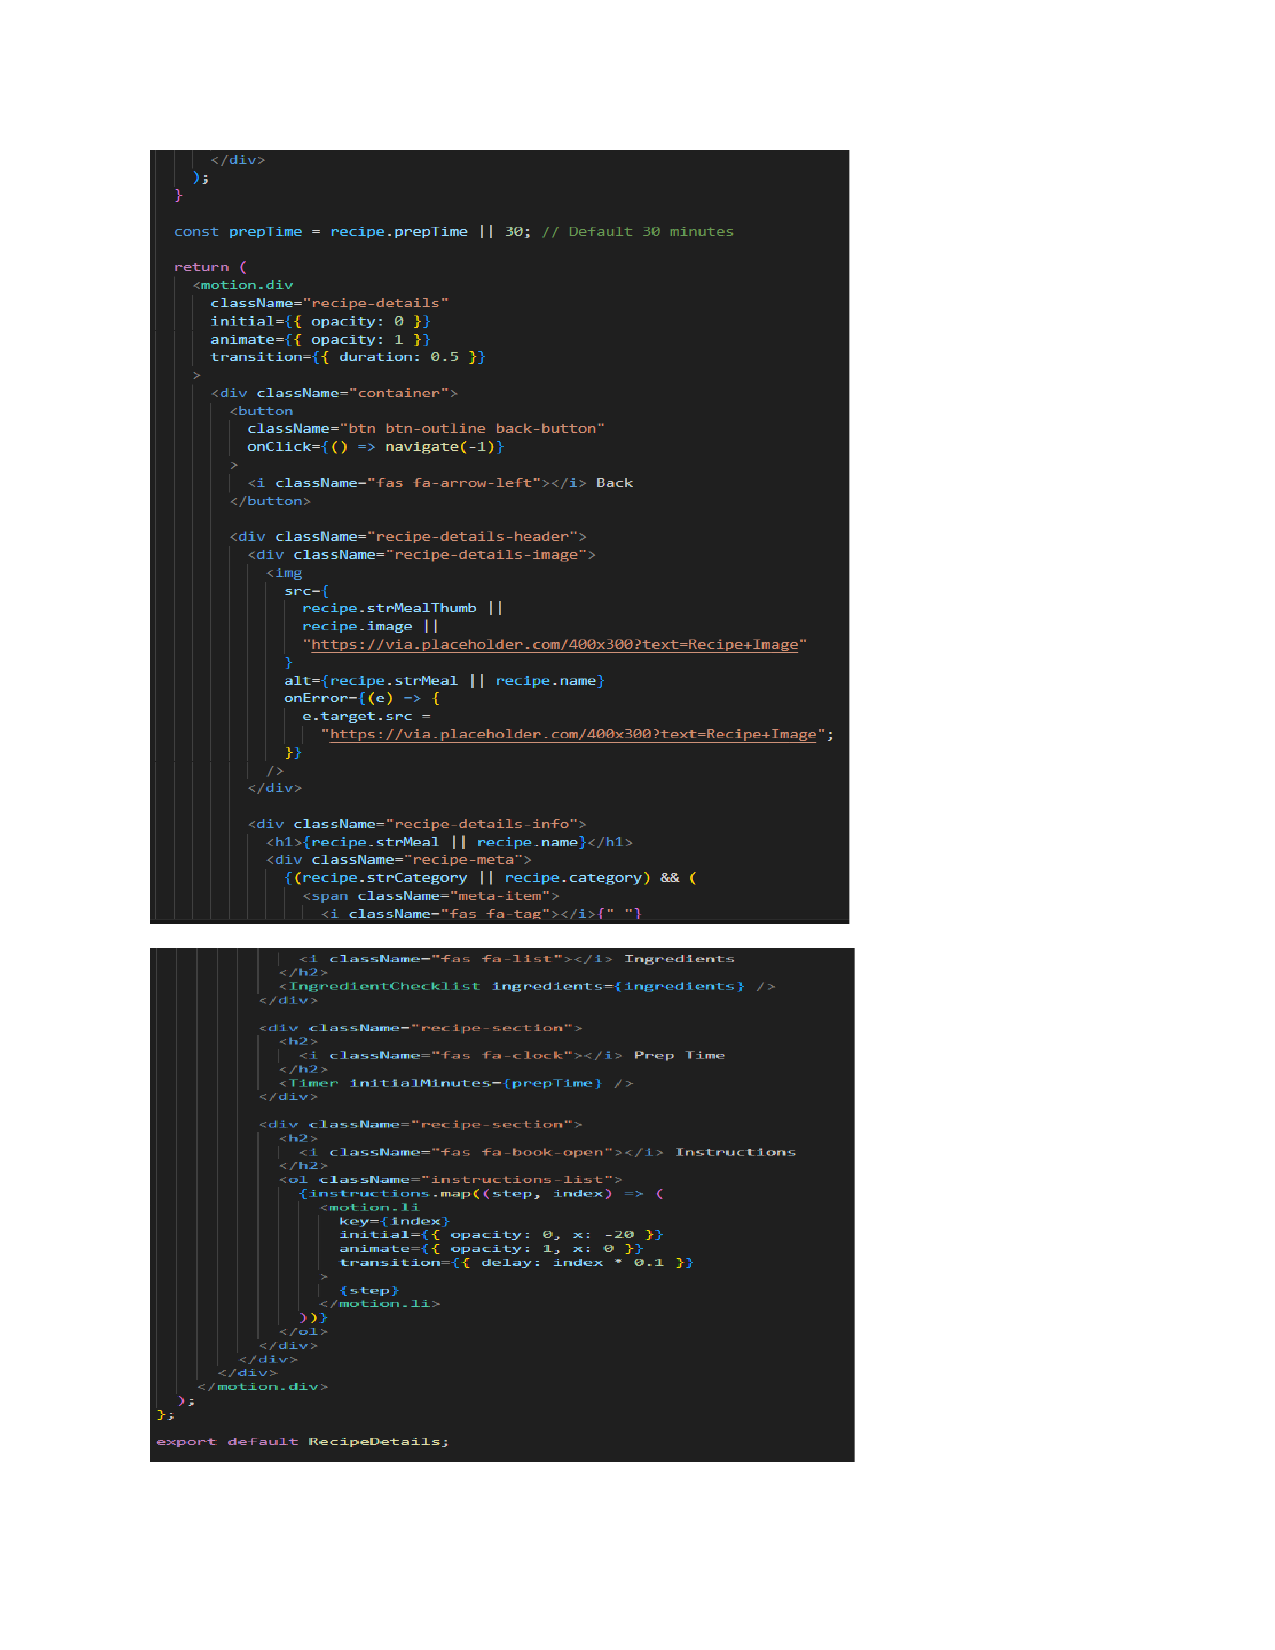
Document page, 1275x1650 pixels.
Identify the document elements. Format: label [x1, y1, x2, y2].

picture [150, 150, 850, 924]
picture [150, 948, 855, 1462]
